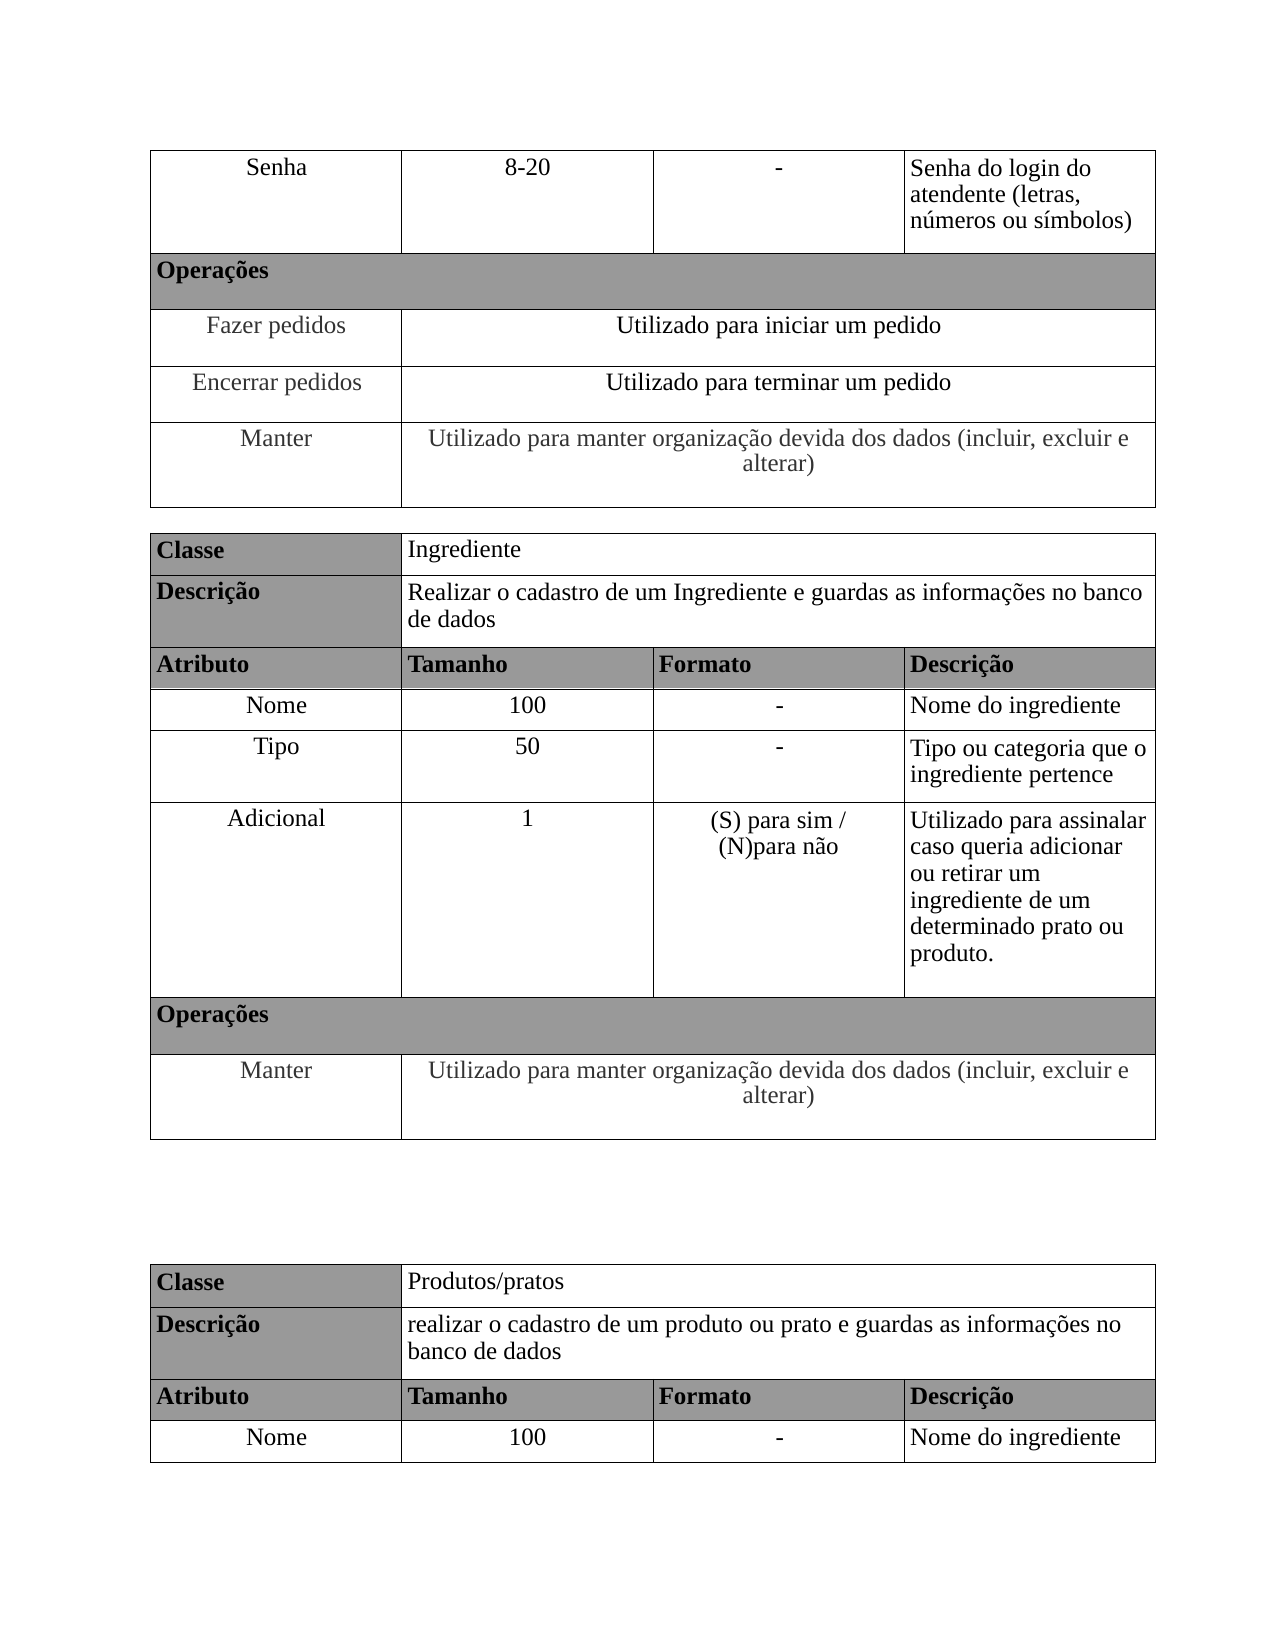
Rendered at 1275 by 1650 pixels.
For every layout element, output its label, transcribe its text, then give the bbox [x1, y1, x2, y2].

table_cell Fazer pedidos [151, 310, 401, 366]
table_cell Atributo [151, 1380, 401, 1420]
table_cell Utilizado para assinalar caso queria adicionar ou retirar um ingrediente de um determinado prato ou produto. [905, 803, 1155, 997]
table_cell Manter [151, 1055, 401, 1138]
table_cell 8-20 [402, 151, 653, 253]
table_cell Operações [151, 254, 1155, 309]
table_cell 1 [402, 803, 653, 997]
table_cell (S) para sim / (N)para não [654, 803, 904, 997]
table_cell Adicional [151, 803, 401, 997]
table_cell Atributo [151, 648, 401, 688]
table_cell Utilizado para manter organização devida dos dados (incluir, excluir e alterar) [402, 423, 1155, 507]
table_cell Formato [654, 1380, 904, 1420]
table_cell Senha [151, 151, 401, 253]
table_cell Encerrar pedidos [151, 367, 401, 422]
table_cell Formato [654, 648, 904, 688]
table_cell Utilizado para iniciar um pedido [402, 310, 1155, 366]
table_cell Descrição [151, 1308, 401, 1379]
table_cell Utilizado para manter organização devida dos dados (incluir, excluir e alterar) [402, 1055, 1155, 1138]
table_header Classe [151, 534, 401, 575]
table_cell Tamanho [402, 648, 653, 688]
table_cell - [654, 1421, 904, 1462]
table_cell Operações [151, 998, 1155, 1054]
table_cell Utilizado para terminar um pedido [402, 367, 1155, 422]
table_cell Manter [151, 423, 401, 507]
table_cell Tipo [151, 731, 401, 802]
table_cell Descrição [151, 576, 401, 647]
table_cell Tamanho [402, 1380, 653, 1420]
table_cell - [654, 690, 904, 730]
table_cell 100 [402, 690, 653, 730]
table_cell Nome do ingrediente [905, 690, 1155, 730]
table_header Ingrediente [402, 534, 1155, 575]
table_header Produtos/pratos [402, 1265, 1155, 1307]
table_cell Senha do login do atendente (letras, números ou símbolos) [905, 151, 1155, 253]
table_cell Realizar o cadastro de um Ingrediente e guardas as informações no banco de dados [402, 576, 1155, 647]
table_header Classe [151, 1265, 401, 1307]
table_cell - [654, 151, 904, 253]
table_cell realizar o cadastro de um produto ou prato e guardas as informações no banco de dados [402, 1308, 1155, 1379]
table_cell Descrição [905, 1380, 1155, 1420]
table_cell Nome [151, 690, 401, 730]
table_cell 50 [402, 731, 653, 802]
table_cell 100 [402, 1421, 653, 1462]
table_cell Nome [151, 1421, 401, 1462]
table_cell Tipo ou categoria que o ingrediente pertence [905, 731, 1155, 802]
table_cell Descrição [905, 648, 1155, 688]
table_cell - [654, 731, 904, 802]
table_cell Nome do ingrediente [905, 1421, 1155, 1462]
